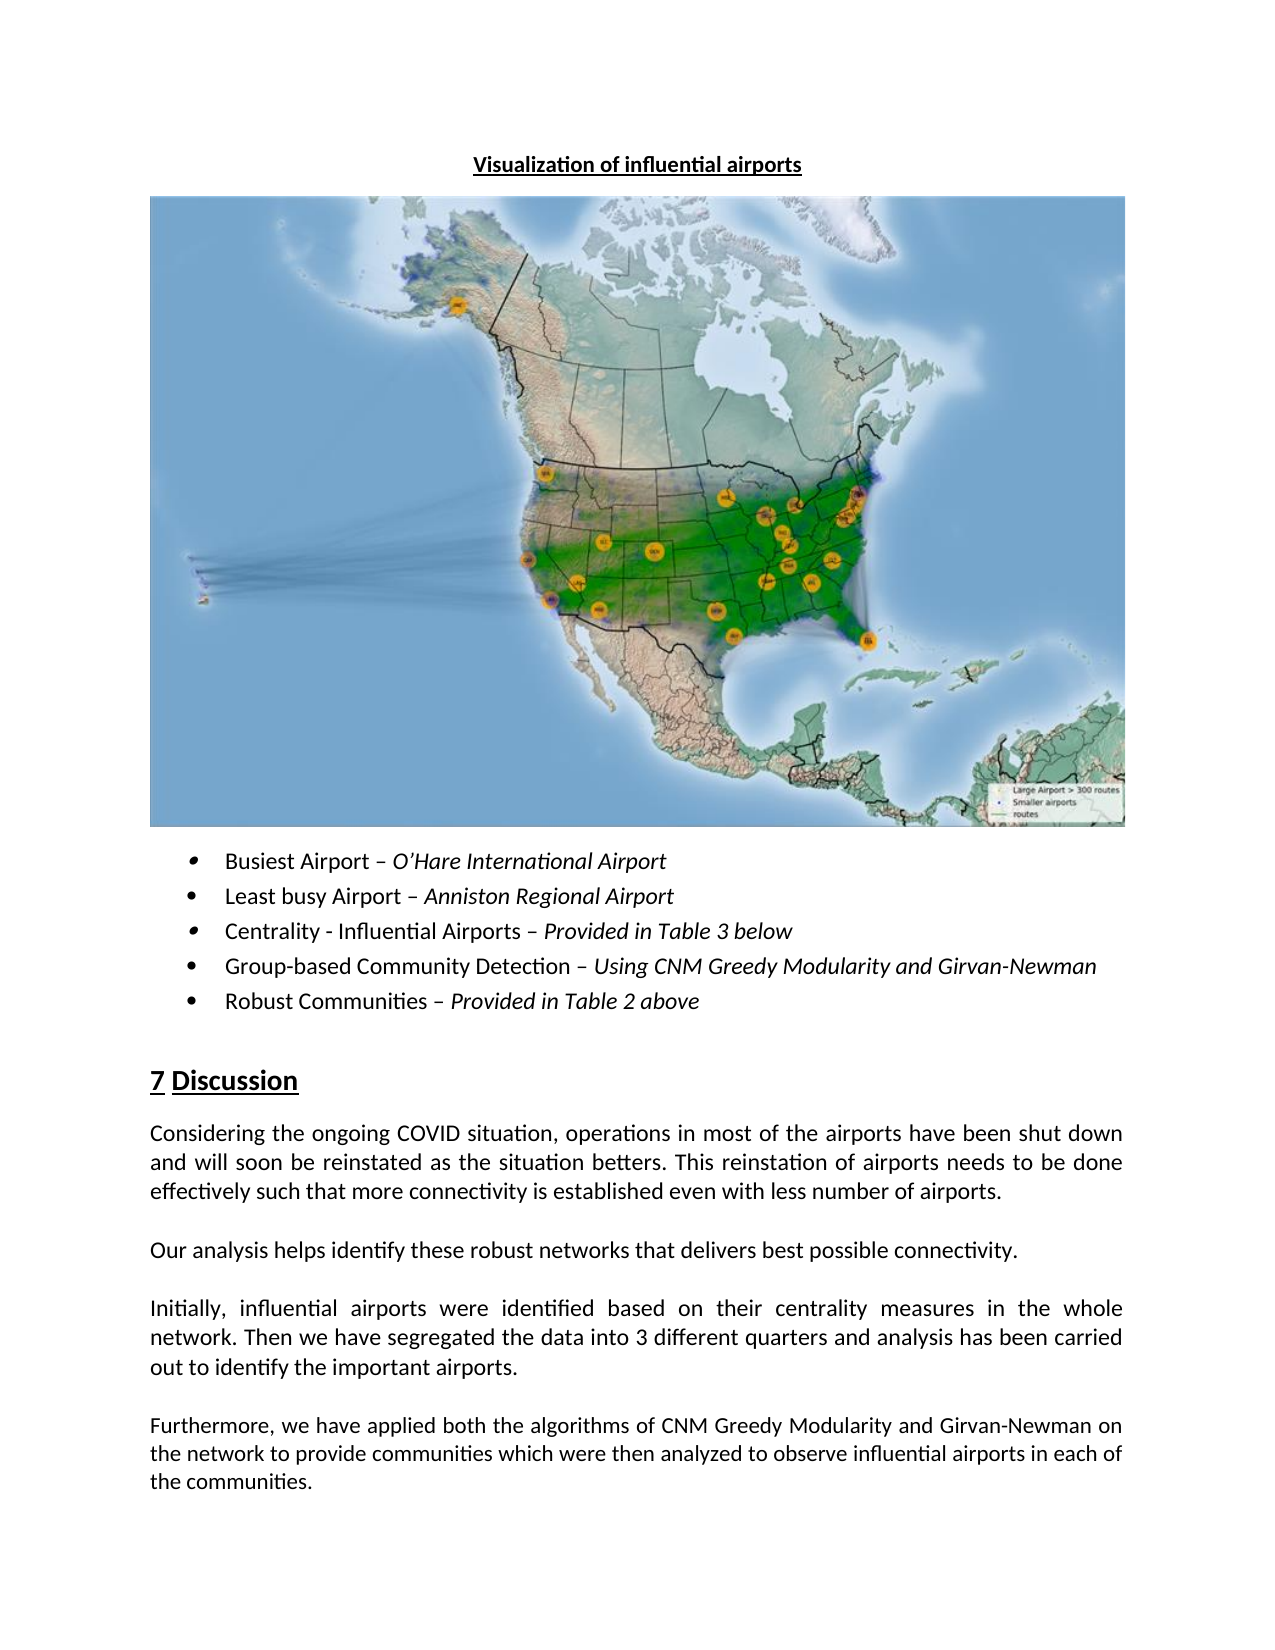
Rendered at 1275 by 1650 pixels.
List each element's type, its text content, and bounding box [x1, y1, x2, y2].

list Centrality - Influential Airports – Provided in Table 3 below [187, 916, 1125, 945]
text Initially, influential airports were identified based on their centrality measures in the whole network. Then we have segregated the data into 3 different quarters and analysis has been carried out to identify the important airports. [150, 1293, 1125, 1381]
list Busiest Airport – O’Hare International Airport [187, 846, 1125, 875]
text 7 Discussion [150, 1062, 1125, 1098]
list Least busy Airport – Anniston Regional Airport [187, 881, 1125, 910]
list Group-based Community Detection – Using CNM Greedy Modularity and Girvan-Newman [187, 951, 1125, 981]
text Our analysis helps identify these robust networks that delivers best possible connectivity. [150, 1235, 1125, 1264]
text Visualization of influential airports [150, 150, 1125, 178]
list Robust Communities – Provided in Table 2 above [187, 986, 1125, 1016]
text Considering the ongoing COVID situation, operations in most of the airports have been shut down and will soon be reinstated as the situation betters. This reinstation of airports needs to be done effectively such that more connectivity is established even with less number of airports. [150, 1118, 1125, 1205]
picture [150, 196, 1125, 827]
text Furthermore, we have applied both the algorithms of CNM Greedy Modularity and Girvan-Newman on the network to provide communities which were then analyzed to observe influential airports in each of the communities. [150, 1411, 1125, 1495]
